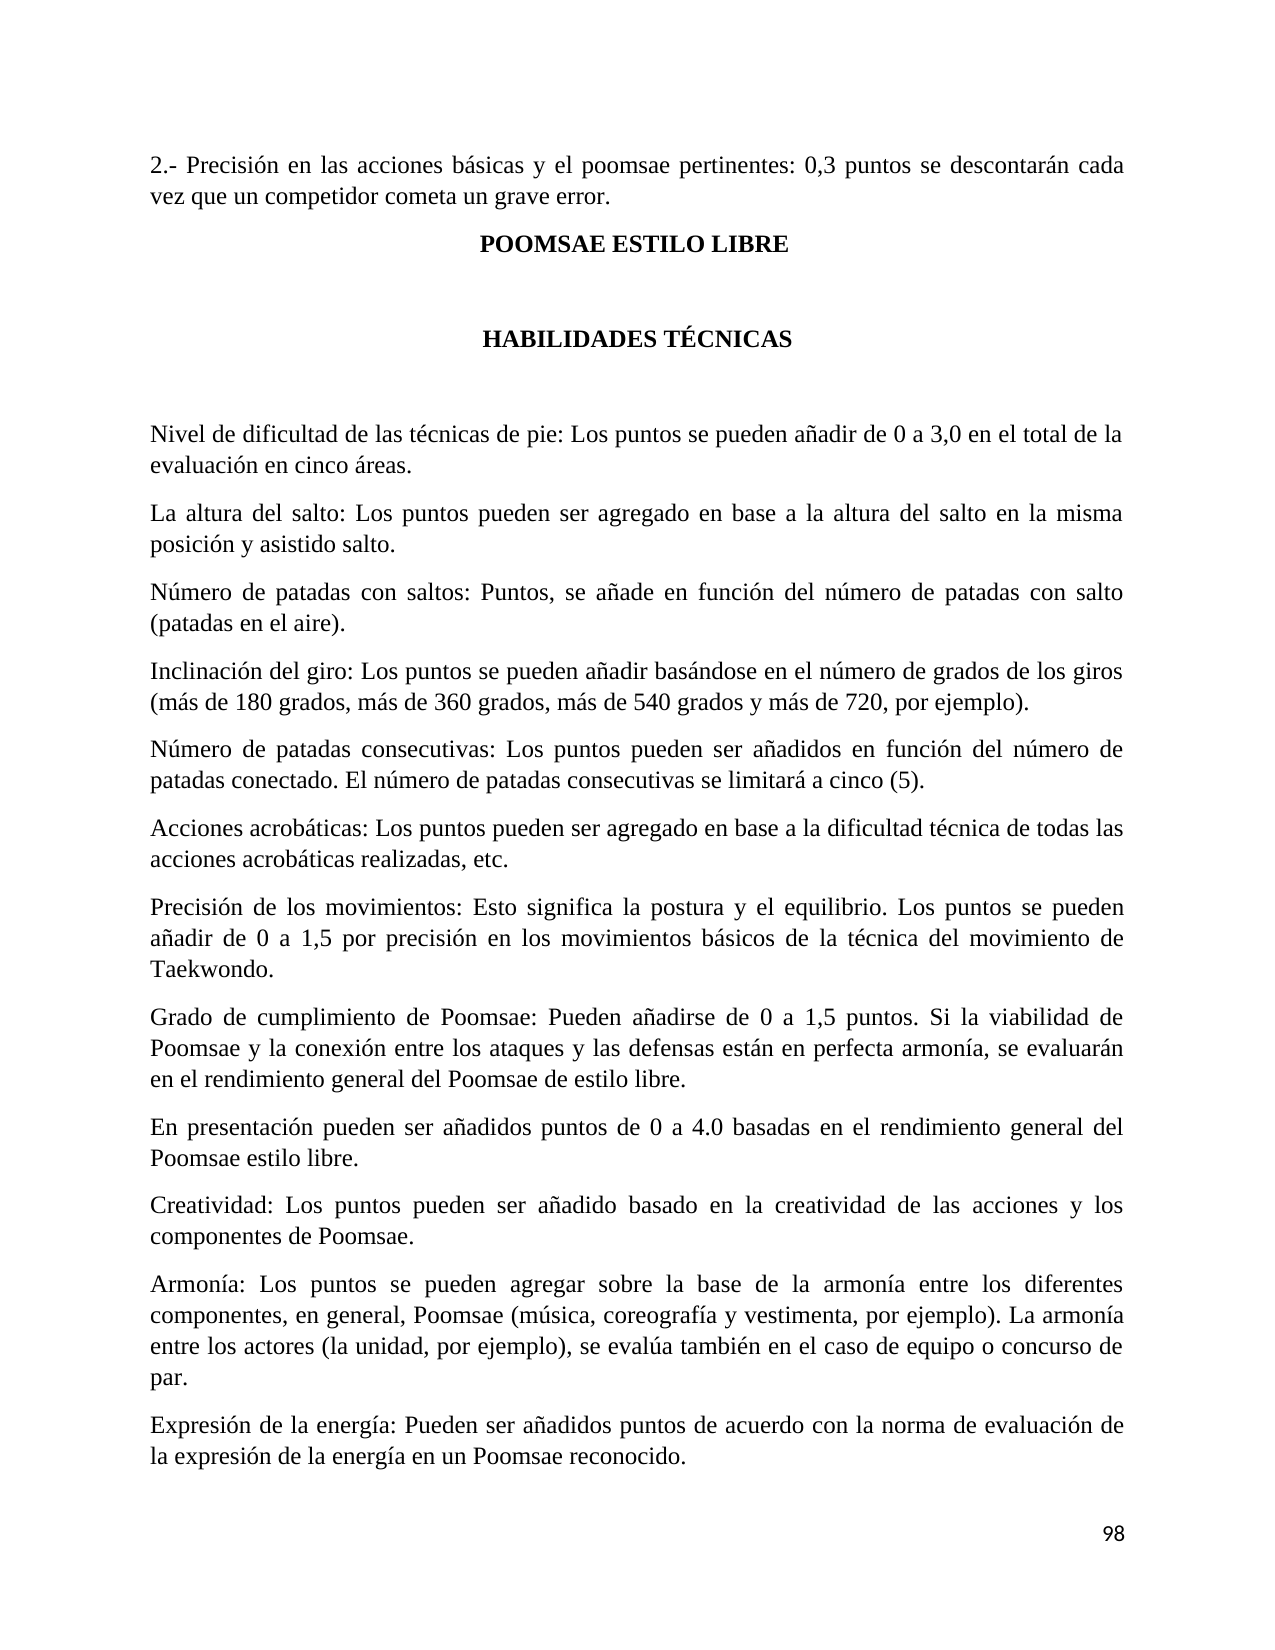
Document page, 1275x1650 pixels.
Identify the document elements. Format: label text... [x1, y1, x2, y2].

text Número de patadas consecutivas: Los puntos pueden ser añadidos en función del número de patadas conectado. El número de patadas consecutivas se limitará a cinco (5). [150, 734, 1125, 794]
text Creatividad: Los puntos pueden ser añadido basado en la creatividad de las acciones y los componentes de Poomsae. [150, 1190, 1125, 1250]
text Precisión de los movimientos: Esto significa la postura y el equilibrio. Los puntos se pueden añadir de 0 a 1,5 por precisión en los movimientos básicos de la técnica del movimiento de Taekwondo. [150, 892, 1125, 983]
text POOMSAE ESTILO LIBRE [150, 229, 1125, 257]
text 2.- Precisión en las acciones básicas y el poomsae pertinentes: 0,3 puntos se descontarán cada vez que un competidor cometa un grave error. [150, 150, 1125, 210]
text Inclinación del giro: Los puntos se pueden añadir basándose en el número de grados de los giros (más de 180 grados, más de 360 ​​grados, más de 540 grados y más de 720, por ejemplo). [150, 656, 1125, 716]
text Acciones acrobáticas: Los puntos pueden ser agregado en base a la dificultad técnica de todas las acciones acrobáticas realizadas, etc. [150, 813, 1125, 873]
text Expresión de la energía: Pueden ser añadidos puntos de acuerdo con la norma de evaluación de la expresión de la energía en un Poomsae reconocido. [150, 1410, 1125, 1470]
text En presentación pueden ser añadidos puntos de 0 a 4.0 basadas en el rendimiento general del Poomsae estilo libre. [150, 1112, 1125, 1171]
text Grado de cumplimiento de Poomsae: Pueden añadirse de 0 a 1,5 puntos. Si la viabilidad de Poomsae y la conexión entre los ataques y las defensas están en perfecta armonía, se evaluarán en el rendimiento general del Poomsae de estilo libre. [150, 1002, 1125, 1093]
text Nivel de dificultad de las técnicas de pie: Los puntos se pueden añadir de 0 a 3,0 en el total de la evaluación en cinco áreas. [150, 419, 1125, 479]
text Armonía: Los puntos se pueden agregar sobre la base de la armonía entre los diferentes componentes, en general, Poomsae (música, coreografía y vestimenta, por ejemplo). La armonía entre los actores (la unidad, por ejemplo), se evalúa también en el caso de equipo o concurso de par. [150, 1269, 1125, 1391]
text La altura del salto: Los puntos pueden ser agregado en base a la altura del salto en la misma posición y asistido salto. [150, 498, 1125, 558]
text Número de patadas con saltos: Puntos, se añade en función del número de patadas con salto (patadas en el aire). [150, 577, 1125, 637]
text HABILIDADES TÉCNICAS [150, 324, 1125, 353]
